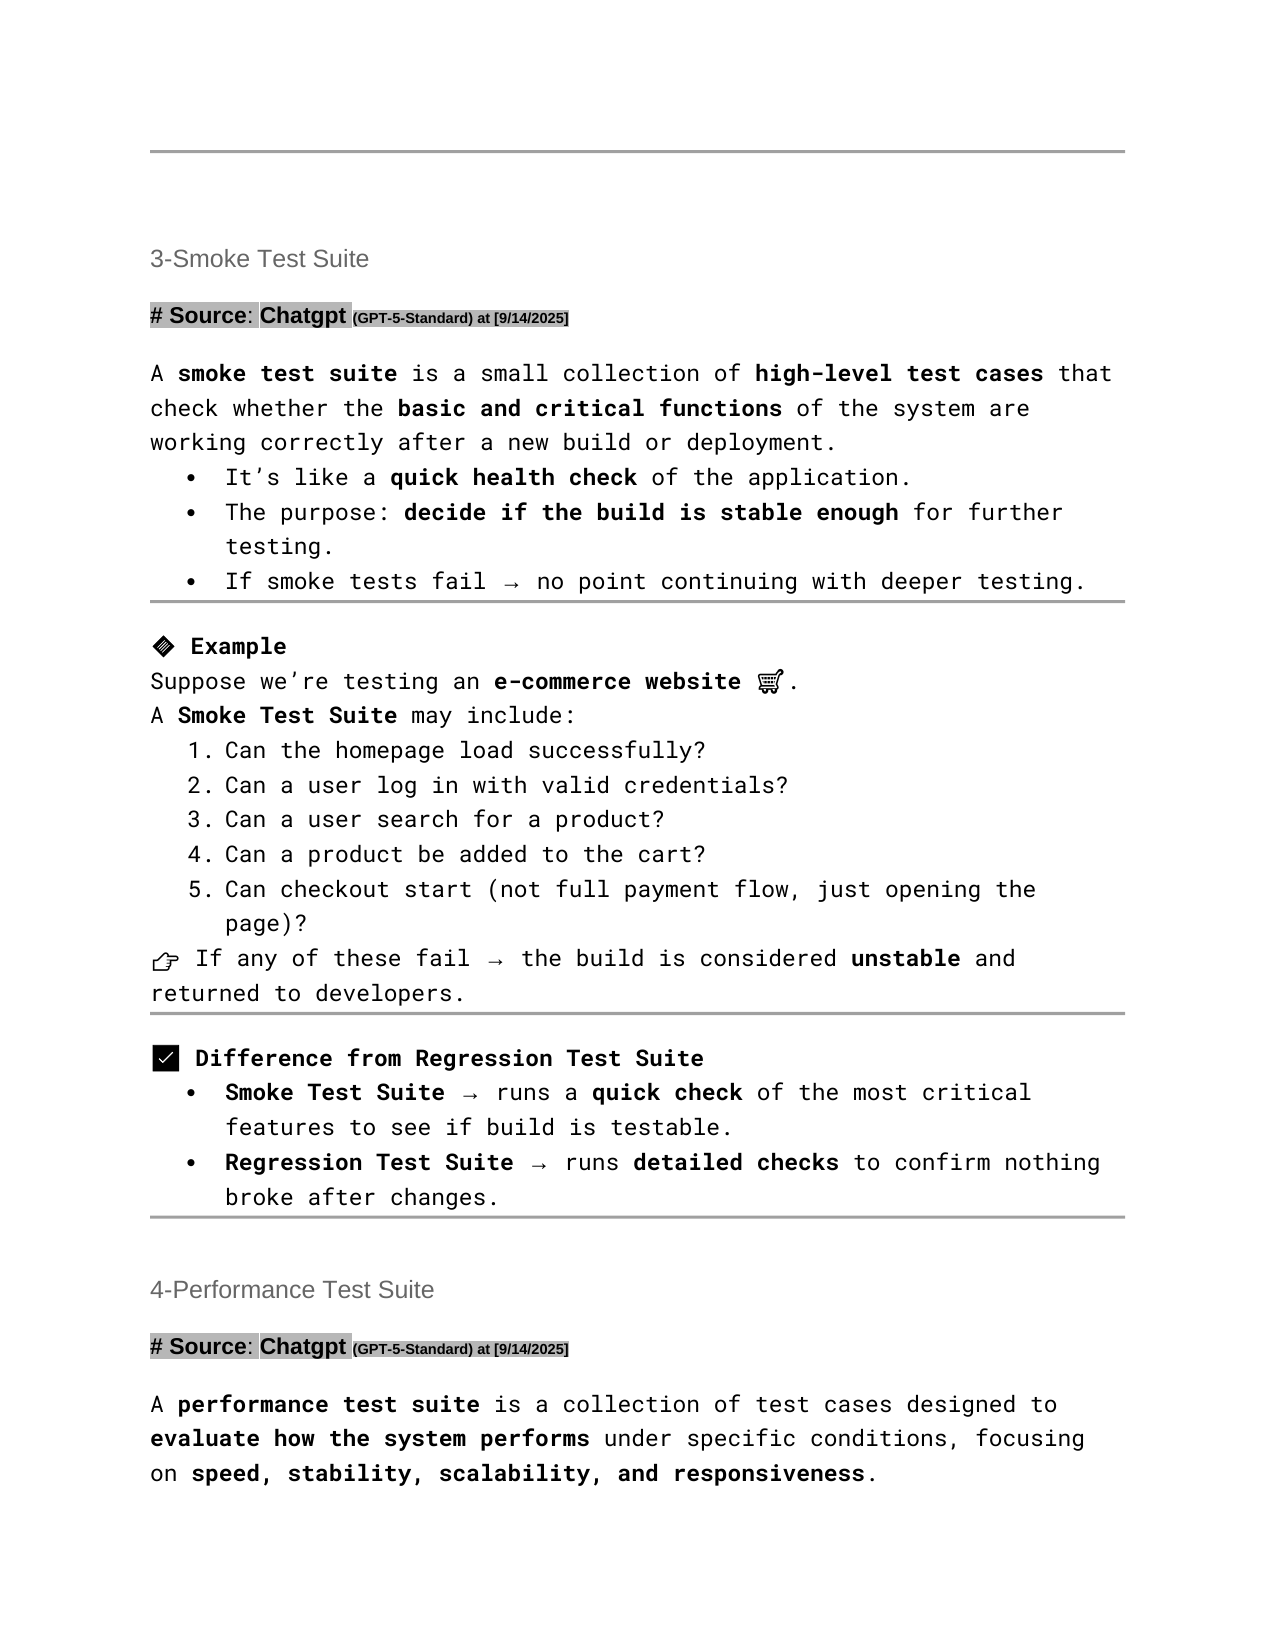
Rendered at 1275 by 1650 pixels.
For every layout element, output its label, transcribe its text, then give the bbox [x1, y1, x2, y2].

list If smoke tests fail → no point continuing with deeper testing. [187, 565, 1125, 596]
list The purpose: decide if the build is stable enough for further testing. [187, 496, 1125, 561]
subtitle 3-Smoke Test Suite [150, 244, 1125, 273]
list It’s like a quick health check of the application. [187, 461, 1125, 492]
list Can a user search for a product? [187, 804, 1125, 834]
list Smoke Test Suite → runs a quick check of the most critical features to see if build is testable. [187, 1077, 1125, 1142]
list Can checkout start (not full payment flow, just opening the page)? [187, 873, 1125, 938]
list Can a product be added to the cart? [187, 838, 1125, 869]
text A smoke test suite is a small collection of high-level test cases that check whether the basic and critical functions of the system are working correctly after a new build or deployment. [150, 357, 1125, 457]
text # Source: Chatgpt (GPT-5-Standard) at [9/14/2025] [352, 1333, 1125, 1359]
text # Source: Chatgpt (GPT-5-Standard) at [9/14/2025] [352, 302, 1125, 328]
text ✅ Difference from Regression Test Suite [150, 1042, 1125, 1072]
text Suppose we’re testing an e-commerce website 🛒. A Smoke Test Suite may include: [150, 665, 1125, 730]
list Regression Test Suite → runs detailed checks to confirm nothing broke after changes. [187, 1146, 1125, 1211]
text 🔹 Example [150, 630, 1125, 661]
list Can a user log in with valid credentials? [187, 769, 1125, 799]
text A performance test suite is a collection of test cases designed to evaluate how the system performs under specific conditions, focusing on speed, stability, scalability, and responsiveness. [150, 1388, 1125, 1488]
subtitle 4-Performance Test Suite [150, 1275, 1125, 1304]
list Can the homepage load successfully? [187, 734, 1125, 764]
text 👉 If any of these fail → the build is considered unstable and returned to developers. [150, 942, 1125, 1007]
